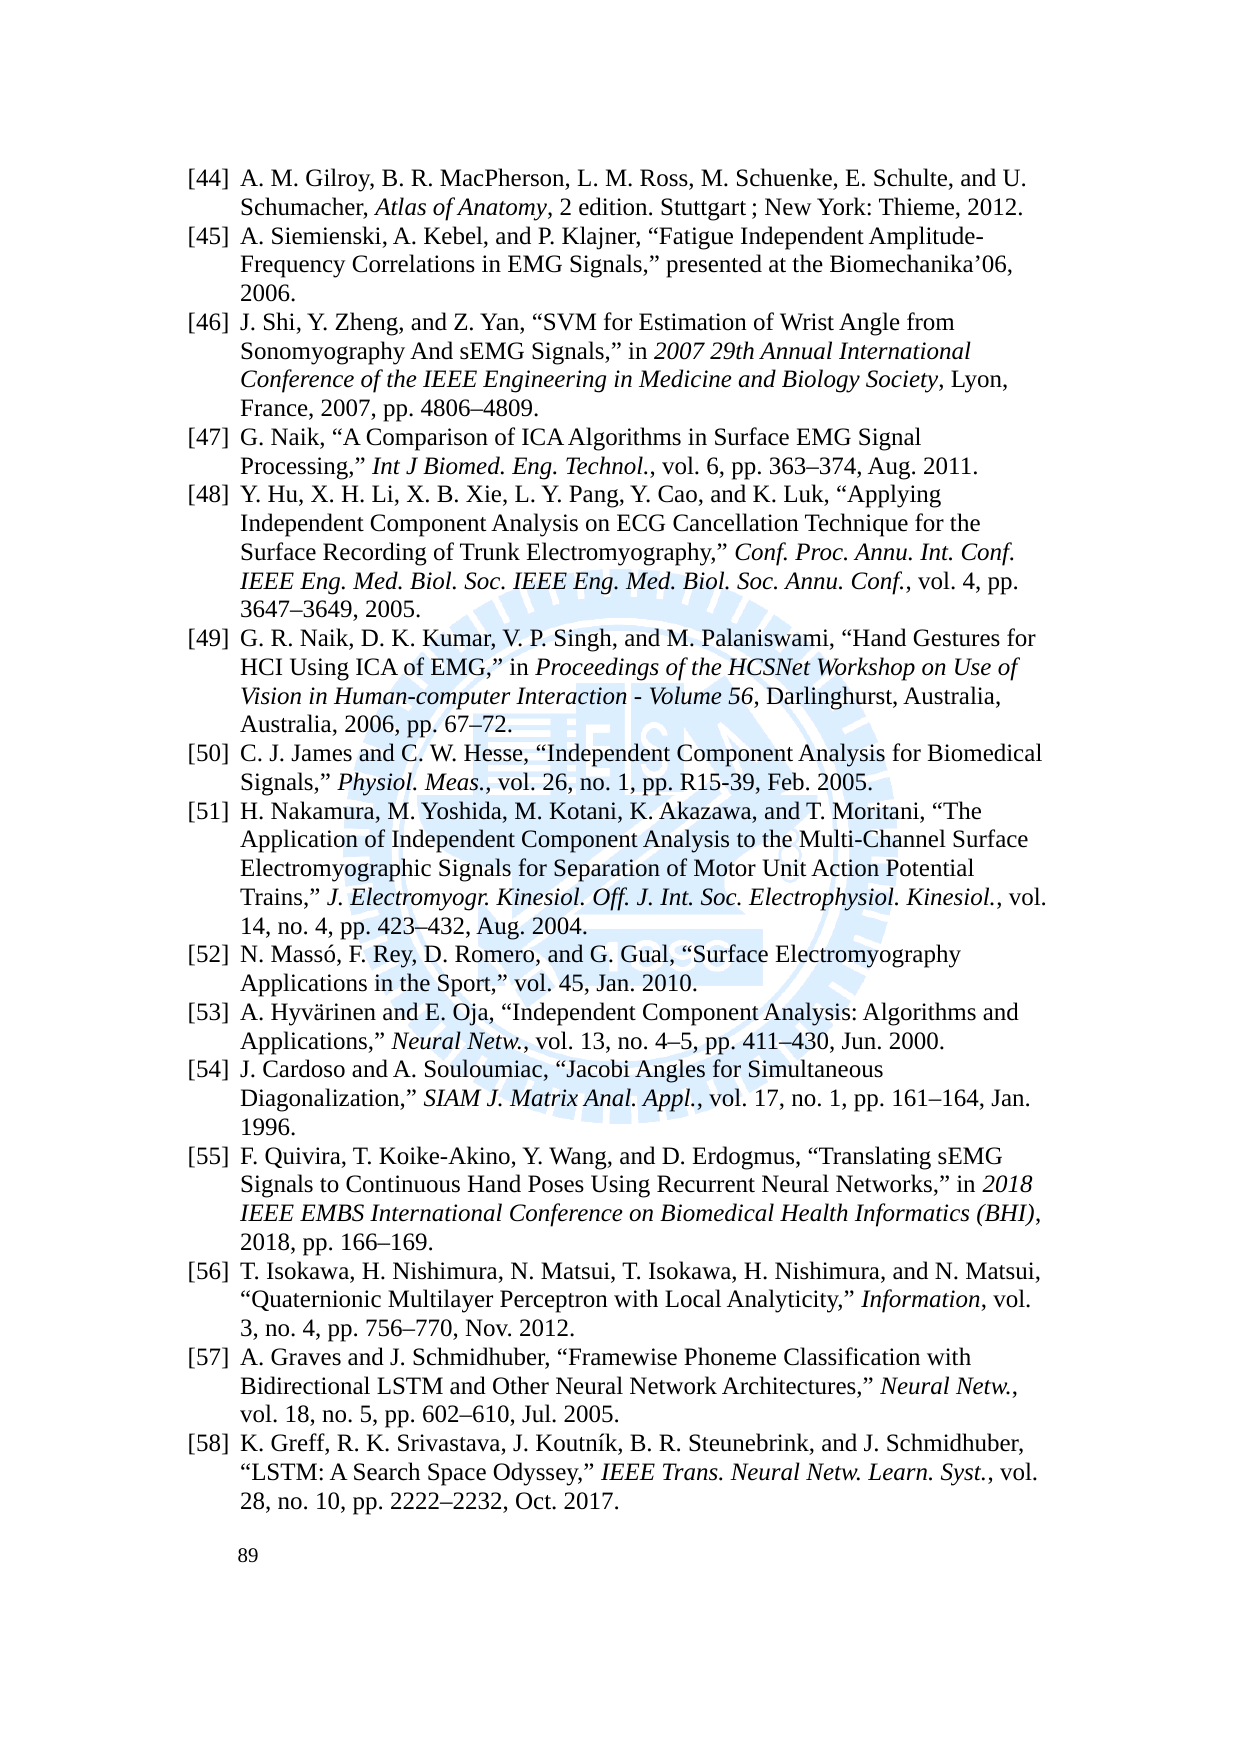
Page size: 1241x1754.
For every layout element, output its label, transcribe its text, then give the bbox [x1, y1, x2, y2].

text [47] G. Naik, “A Comparison of ICA Algorithms in Surface EMG Signal Processing,” Int J Biomed. Eng. Technol., vol. 6, pp. 363–374, Aug. 2011. [187, 422, 1053, 479]
text [45] A. Siemienski, A. Kebel, and P. Klajner, “Fatigue Independent Amplitude-Frequency Correlations in EMG Signals,” presented at the Biomechanika’06, 2006. [187, 221, 1053, 307]
text [50] C. J. James and C. W. Hesse, “Independent Component Analysis for Biomedical Signals,” Physiol. Meas., vol. 26, no. 1, pp. R15-39, Feb. 2005. [187, 738, 1053, 796]
text [44] A. M. Gilroy, B. R. MacPherson, L. M. Ross, M. Schuenke, E. Schulte, and U. Schumacher, Atlas of Anatomy, 2 edition. Stuttgart ; New York: Thieme, 2012. [187, 163, 1053, 221]
text [57] A. Graves and J. Schmidhuber, “Framewise Phoneme Classification with Bidirectional LSTM and Other Neural Network Architectures,” Neural Netw., vol. 18, no. 5, pp. 602–610, Jul. 2005. [187, 1342, 1053, 1428]
text [54] J. Cardoso and A. Souloumiac, “Jacobi Angles for Simultaneous Diagonalization,” SIAM J. Matrix Anal. Appl., vol. 17, no. 1, pp. 161–164, Jan. 1996. [187, 1054, 1053, 1141]
text [55] F. Quivira, T. Koike-Akino, Y. Wang, and D. Erdogmus, “Translating sEMG Signals to Continuous Hand Poses Using Recurrent Neural Networks,” in 2018 IEEE EMBS International Conference on Biomedical Health Informatics (BHI), 2018, pp. 166–169. [187, 1141, 1053, 1256]
text [49] G. R. Naik, D. K. Kumar, V. P. Singh, and M. Palaniswami, “Hand Gestures for HCI Using ICA of EMG,” in Proceedings of the HCSNet Workshop on Use of Vision in Human-computer Interaction - Volume 56, Darlinghurst, Australia, Australia, 2006, pp. 67–72. [187, 623, 1053, 738]
text [52] N. Massó, F. Rey, D. Romero, and G. Gual, “Surface Electromyography Applications in the Sport,” vol. 45, Jan. 2010. [187, 939, 1053, 997]
text [53] A. Hyvärinen and E. Oja, “Independent Component Analysis: Algorithms and Applications,” Neural Netw., vol. 13, no. 4–5, pp. 411–430, Jun. 2000. [187, 997, 1053, 1054]
text [51] H. Nakamura, M. Yoshida, M. Kotani, K. Akazawa, and T. Moritani, “The Application of Independent Component Analysis to the Multi-Channel Surface Electromyographic Signals for Separation of Motor Unit Action Potential Trains,” J. Electromyogr. Kinesiol. Off. J. Int. Soc. Electrophysiol. Kinesiol., vol. 14, no. 4, pp. 423–432, Aug. 2004. [187, 796, 1053, 939]
text [48] Y. Hu, X. H. Li, X. B. Xie, L. Y. Pang, Y. Cao, and K. Luk, “Applying Independent Component Analysis on ECG Cancellation Technique for the Surface Recording of Trunk Electromyography,” Conf. Proc. Annu. Int. Conf. IEEE Eng. Med. Biol. Soc. IEEE Eng. Med. Biol. Soc. Annu. Conf., vol. 4, pp. 3647–3649, 2005. [187, 479, 1053, 623]
text [46] J. Shi, Y. Zheng, and Z. Yan, “SVM for Estimation of Wrist Angle from Sonomyography And sEMG Signals,” in 2007 29th Annual International Conference of the IEEE Engineering in Medicine and Biology Society, Lyon, France, 2007, pp. 4806–4809. [187, 307, 1053, 422]
text [58] K. Greff, R. K. Srivastava, J. Koutník, B. R. Steunebrink, and J. Schmidhuber, “LSTM: A Search Space Odyssey,” IEEE Trans. Neural Netw. Learn. Syst., vol. 28, no. 10, pp. 2222–2232, Oct. 2017. [187, 1428, 1053, 1514]
text [56] T. Isokawa, H. Nishimura, N. Matsui, T. Isokawa, H. Nishimura, and N. Matsui, “Quaternionic Multilayer Perceptron with Local Analyticity,” Information, vol. 3, no. 4, pp. 756–770, Nov. 2012. [187, 1256, 1053, 1342]
